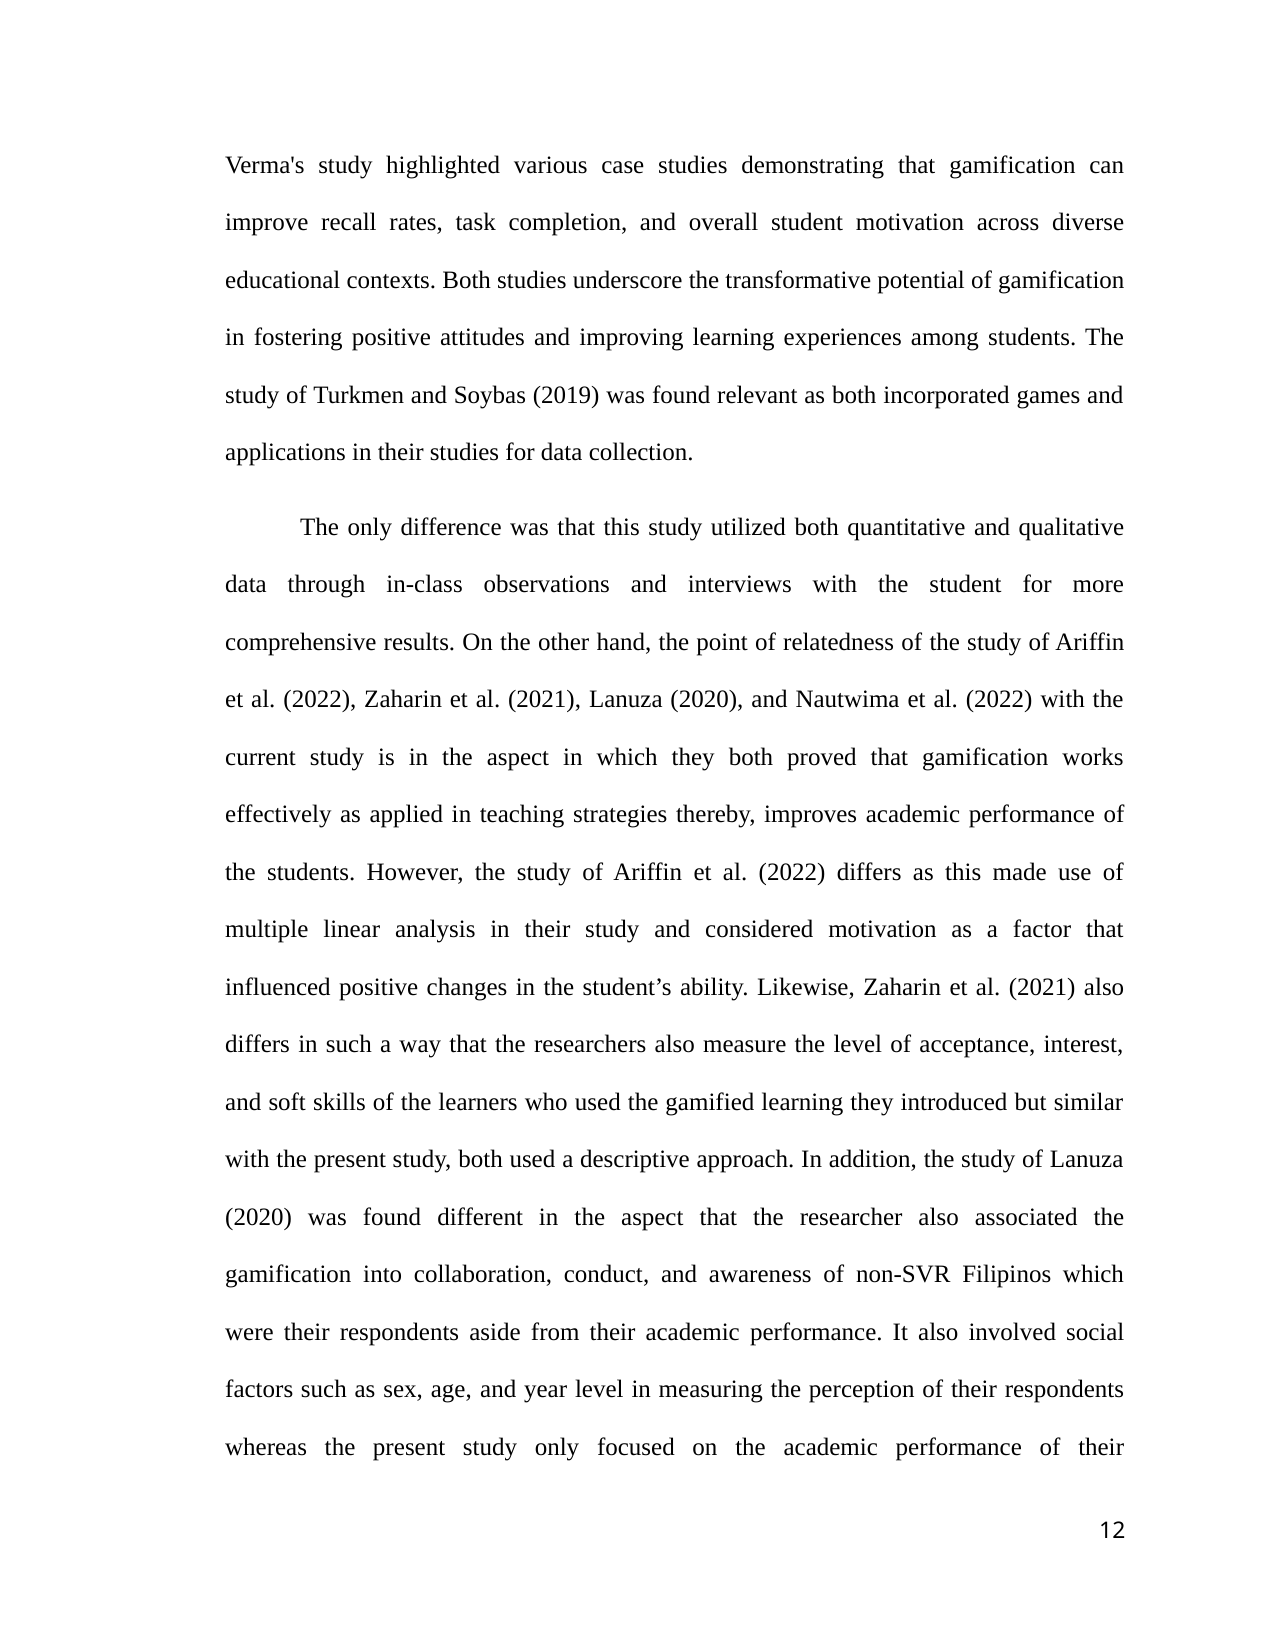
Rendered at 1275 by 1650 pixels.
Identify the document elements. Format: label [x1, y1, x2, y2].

text [225, 150, 1125, 466]
text [225, 512, 1125, 1460]
